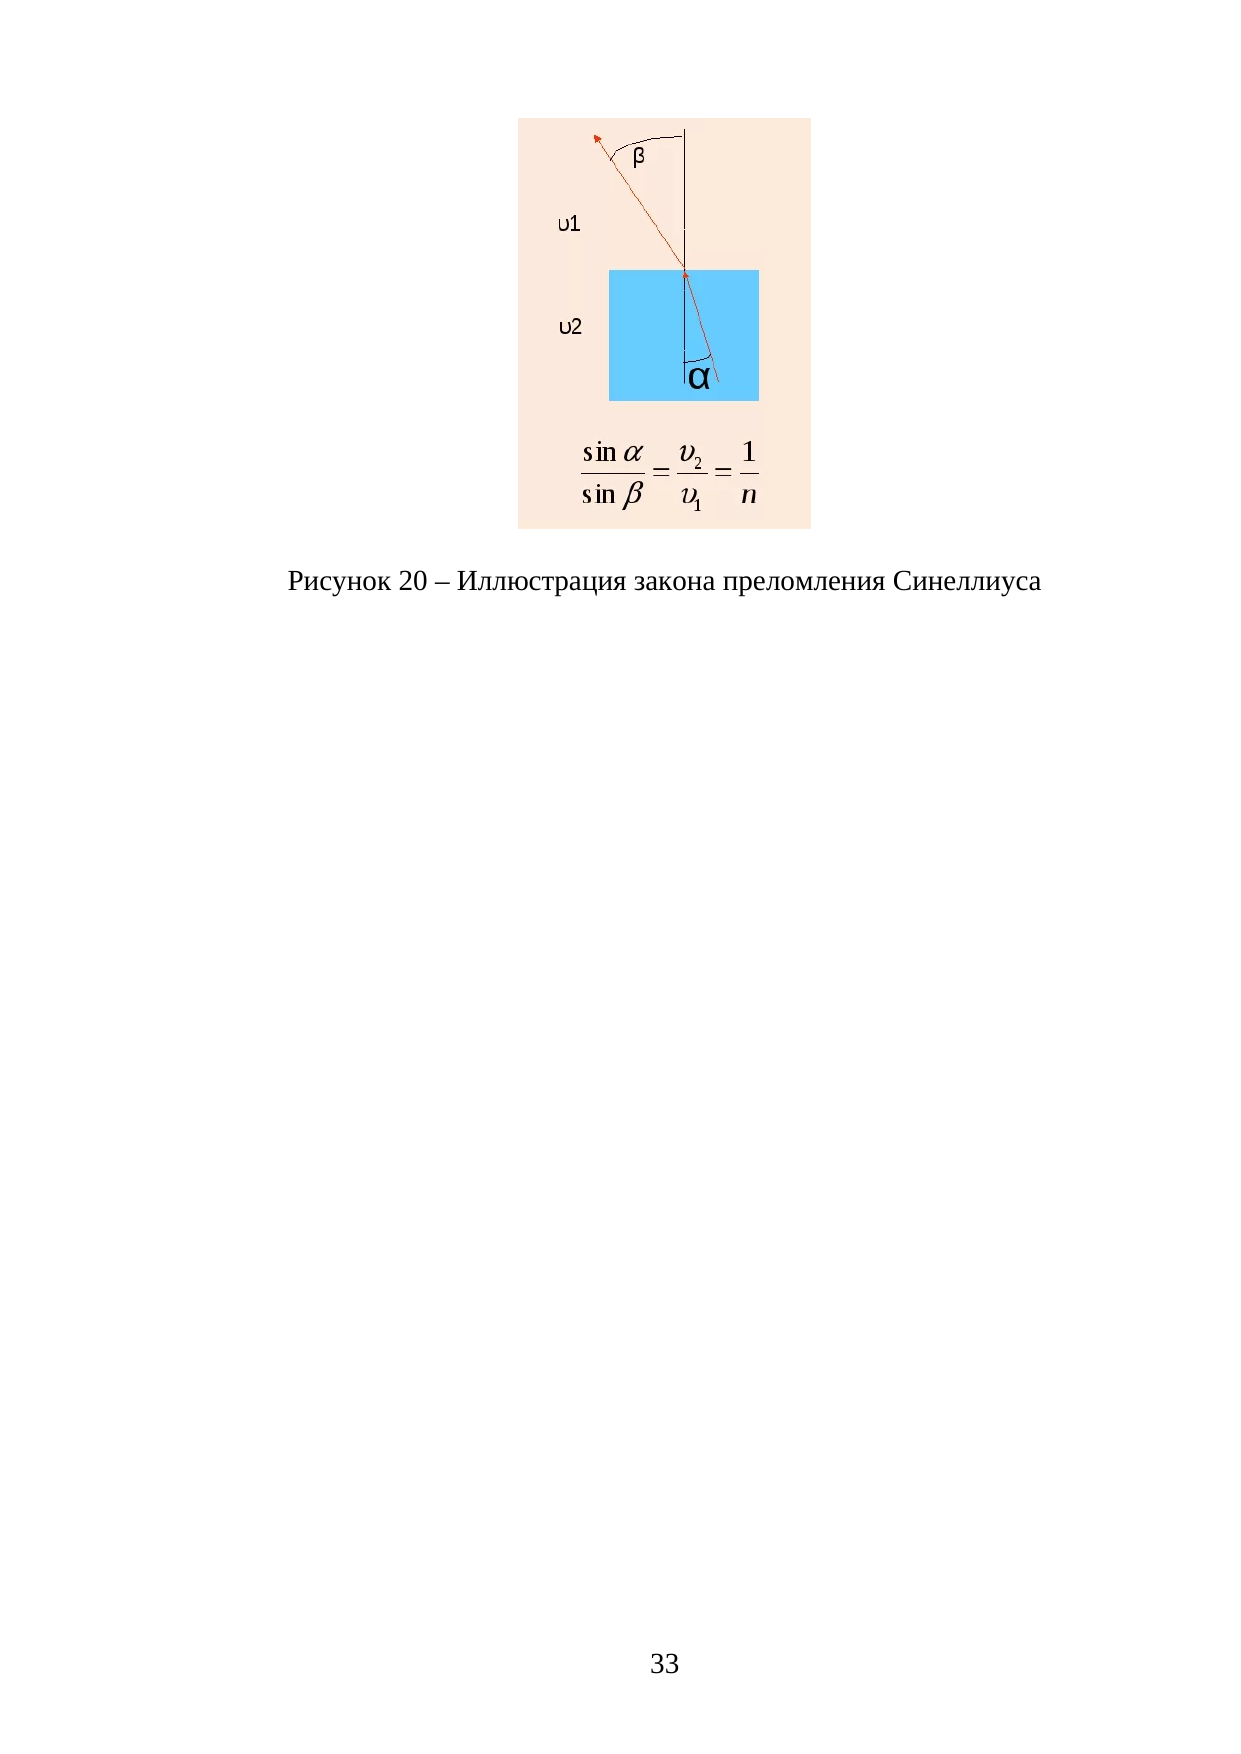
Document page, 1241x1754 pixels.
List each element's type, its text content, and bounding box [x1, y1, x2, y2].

text Рисунок 20 – Иллюстрация закона преломления Синеллиуса [177, 563, 1152, 596]
picture [518, 118, 811, 529]
